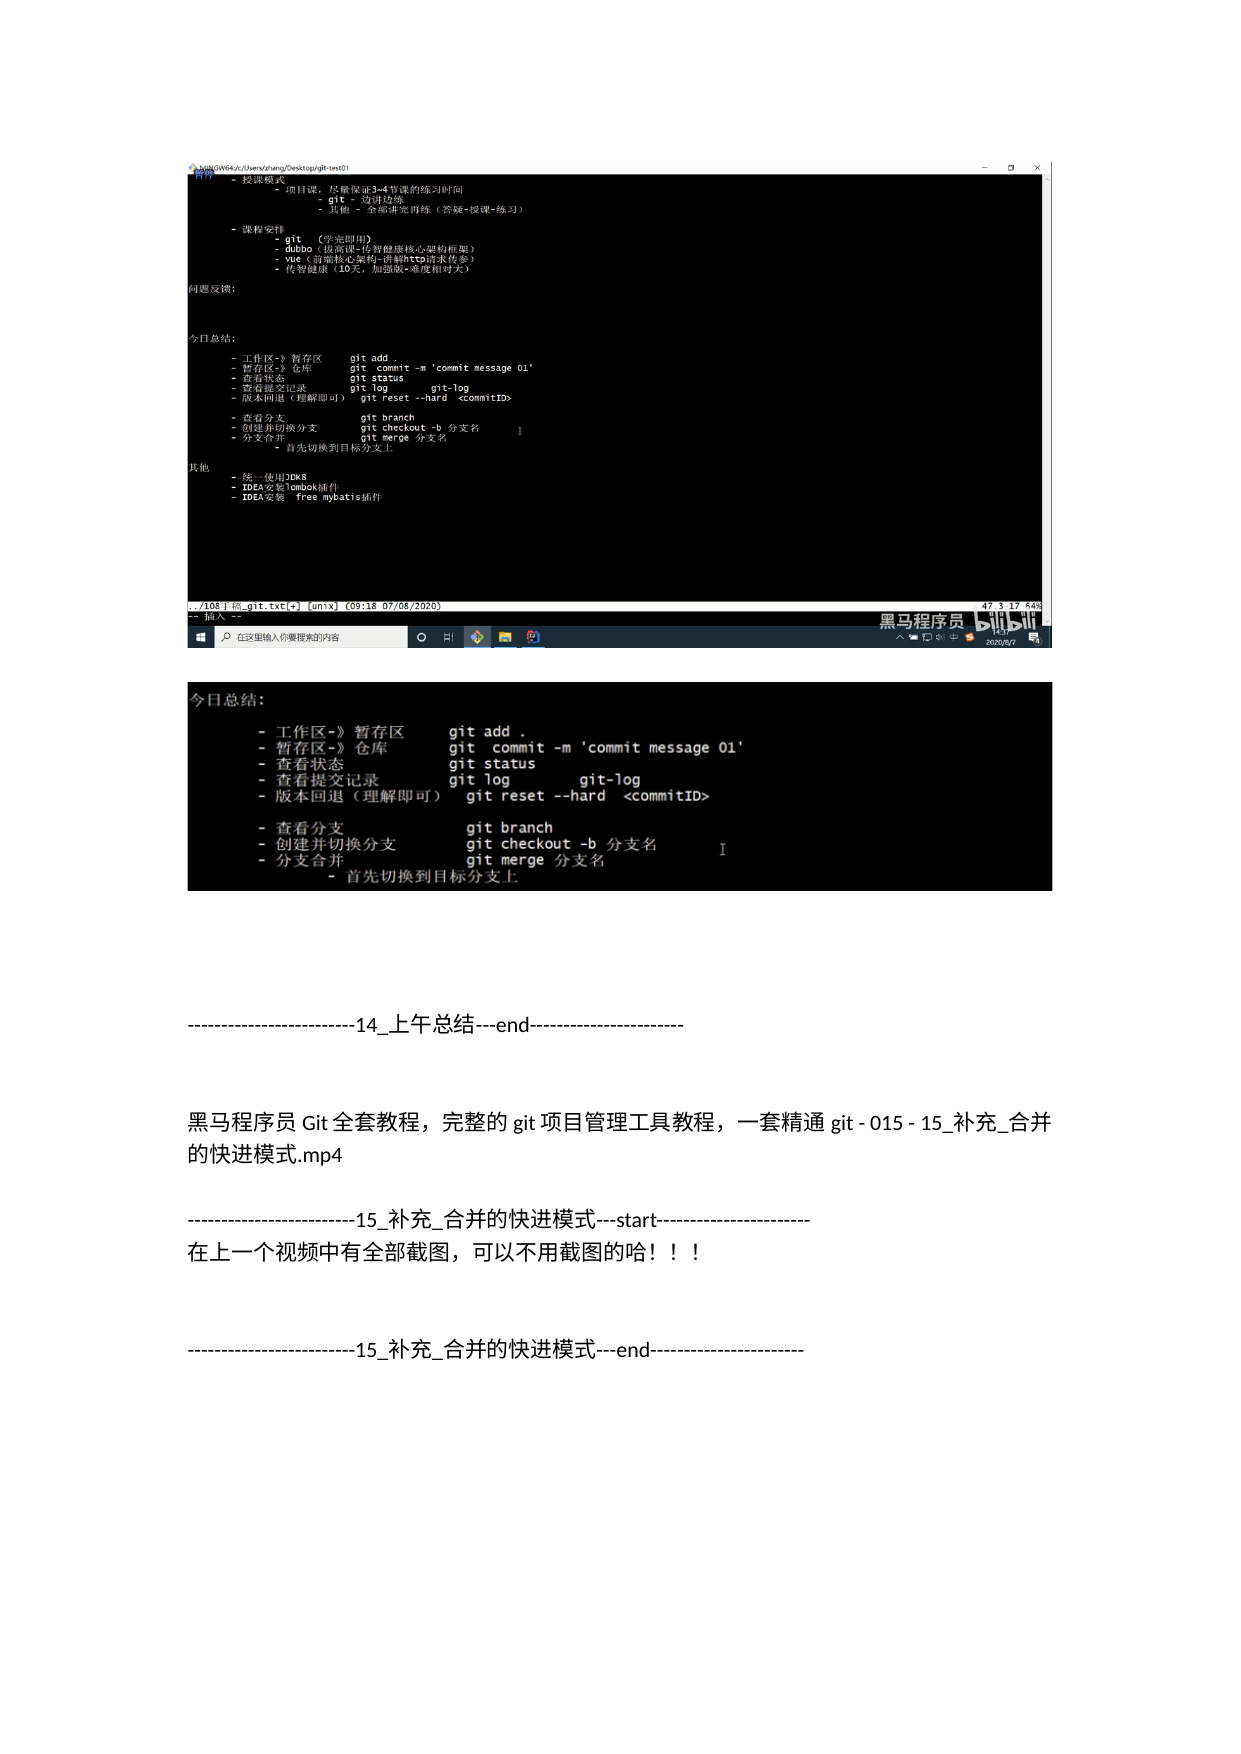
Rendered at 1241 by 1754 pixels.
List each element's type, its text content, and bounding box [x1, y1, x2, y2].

picture [187, 682, 1053, 891]
picture [187, 162, 1052, 648]
text -------------------------15_补充_合并的快进模式---end----------------------- [187, 1332, 1053, 1364]
text 黑马程序员Git全套教程，完整的git项目管理工具教程，一套精通git - 015 - 15_补充_合并的快进模式.mp4 [187, 1104, 1053, 1169]
text -------------------------15_补充_合并的快进模式---start----------------------- [187, 1202, 1053, 1234]
text -------------------------14_上午总结---end----------------------- [187, 1007, 1053, 1039]
text 在上一个视频中有全部截图，可以不用截图的哈！！！ [187, 1234, 1053, 1267]
